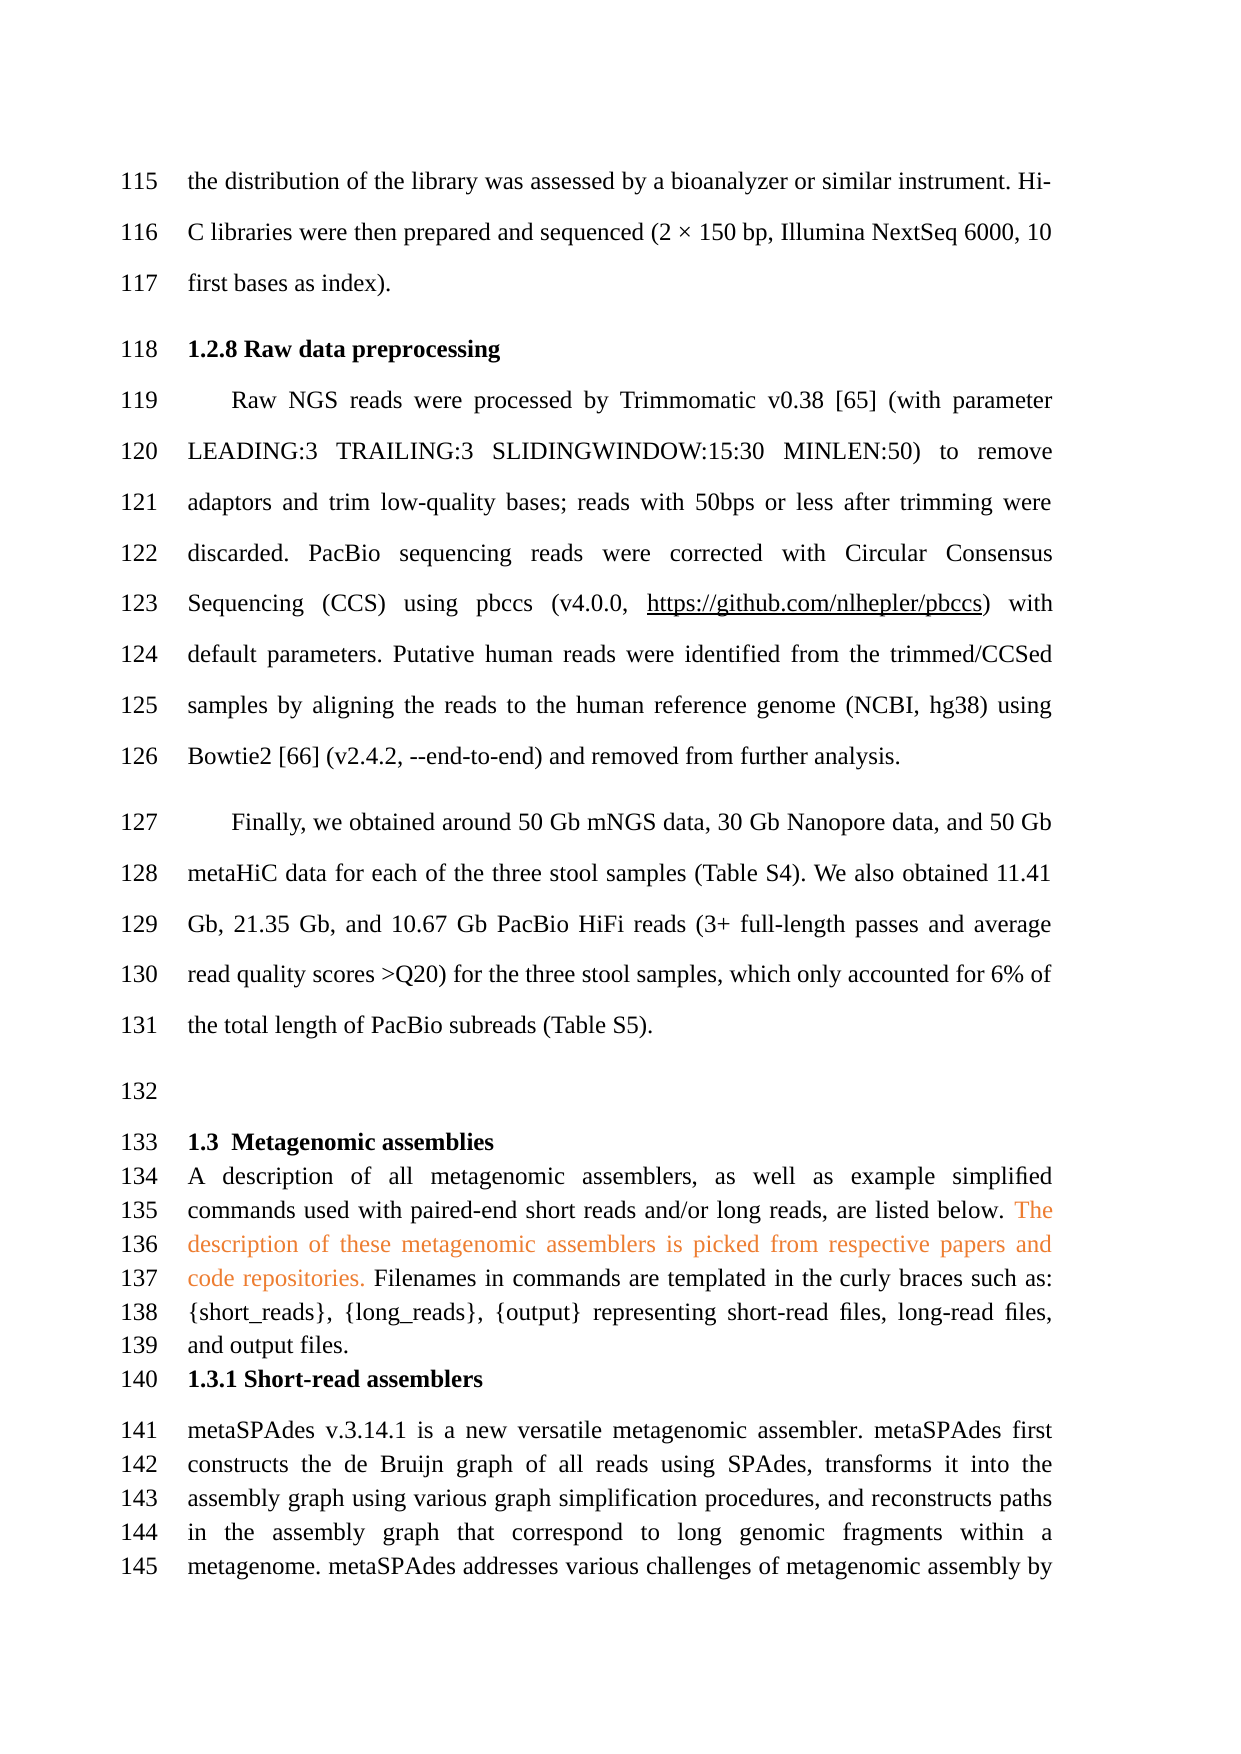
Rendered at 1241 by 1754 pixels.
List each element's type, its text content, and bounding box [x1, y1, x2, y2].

subtitle Short-read assemblers [187, 1362, 1053, 1396]
subtitle Raw data preprocessing [187, 331, 1053, 365]
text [187, 164, 1053, 300]
text Raw NGS reads were processed by Trimmomatic v0.38 [65] (with parameter LEADING:3 TRAILING:3 SLIDINGWINDOW:15:30 MINLEN:50) to remove adaptors and trim low-quality bases; reads with 50bps or less after trimming were discarded. PacBio sequencing reads were corrected with Circular Consensus Sequencing (CCS) using pbccs (v4.0.0, https://github.com/nlhepler/pbccs) with default parameters. Putative human reads were identified from the trimmed/CCSed samples by aligning the reads to the human reference genome (NCBI, hg38) using Bowtie2 [66] (v2.4.2, --end-to-end) and removed from further analysis. [187, 382, 1053, 773]
text A description of all metagenomic assemblers, as well as example simpliﬁed commands used with paired-end short reads and/or long reads, are listed below. The description of these metagenomic assemblers is picked from respective papers and code repositories. Filenames in commands are templated in the curly braces such as: {short_reads}, {long_reads}, {output} representing short-read ﬁles, long-read ﬁles, and output files. [187, 1158, 1053, 1362]
text Finally, we obtained around 50 Gb mNGS data, 30 Gb Nanopore data, and 50 Gb metaHiC data for each of the three stool samples (Table S4). We also obtained 11.41 Gb, 21.35 Gb, and 10.67 Gb PacBio HiFi reads (3+ full-length passes and average read quality scores >Q20) for the three stool samples, which only accounted for 6% of the total length of PacBio subreads (Table S5). [187, 804, 1053, 1042]
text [187, 1413, 1053, 1583]
subtitle Metagenomic assemblies [187, 1124, 1053, 1158]
